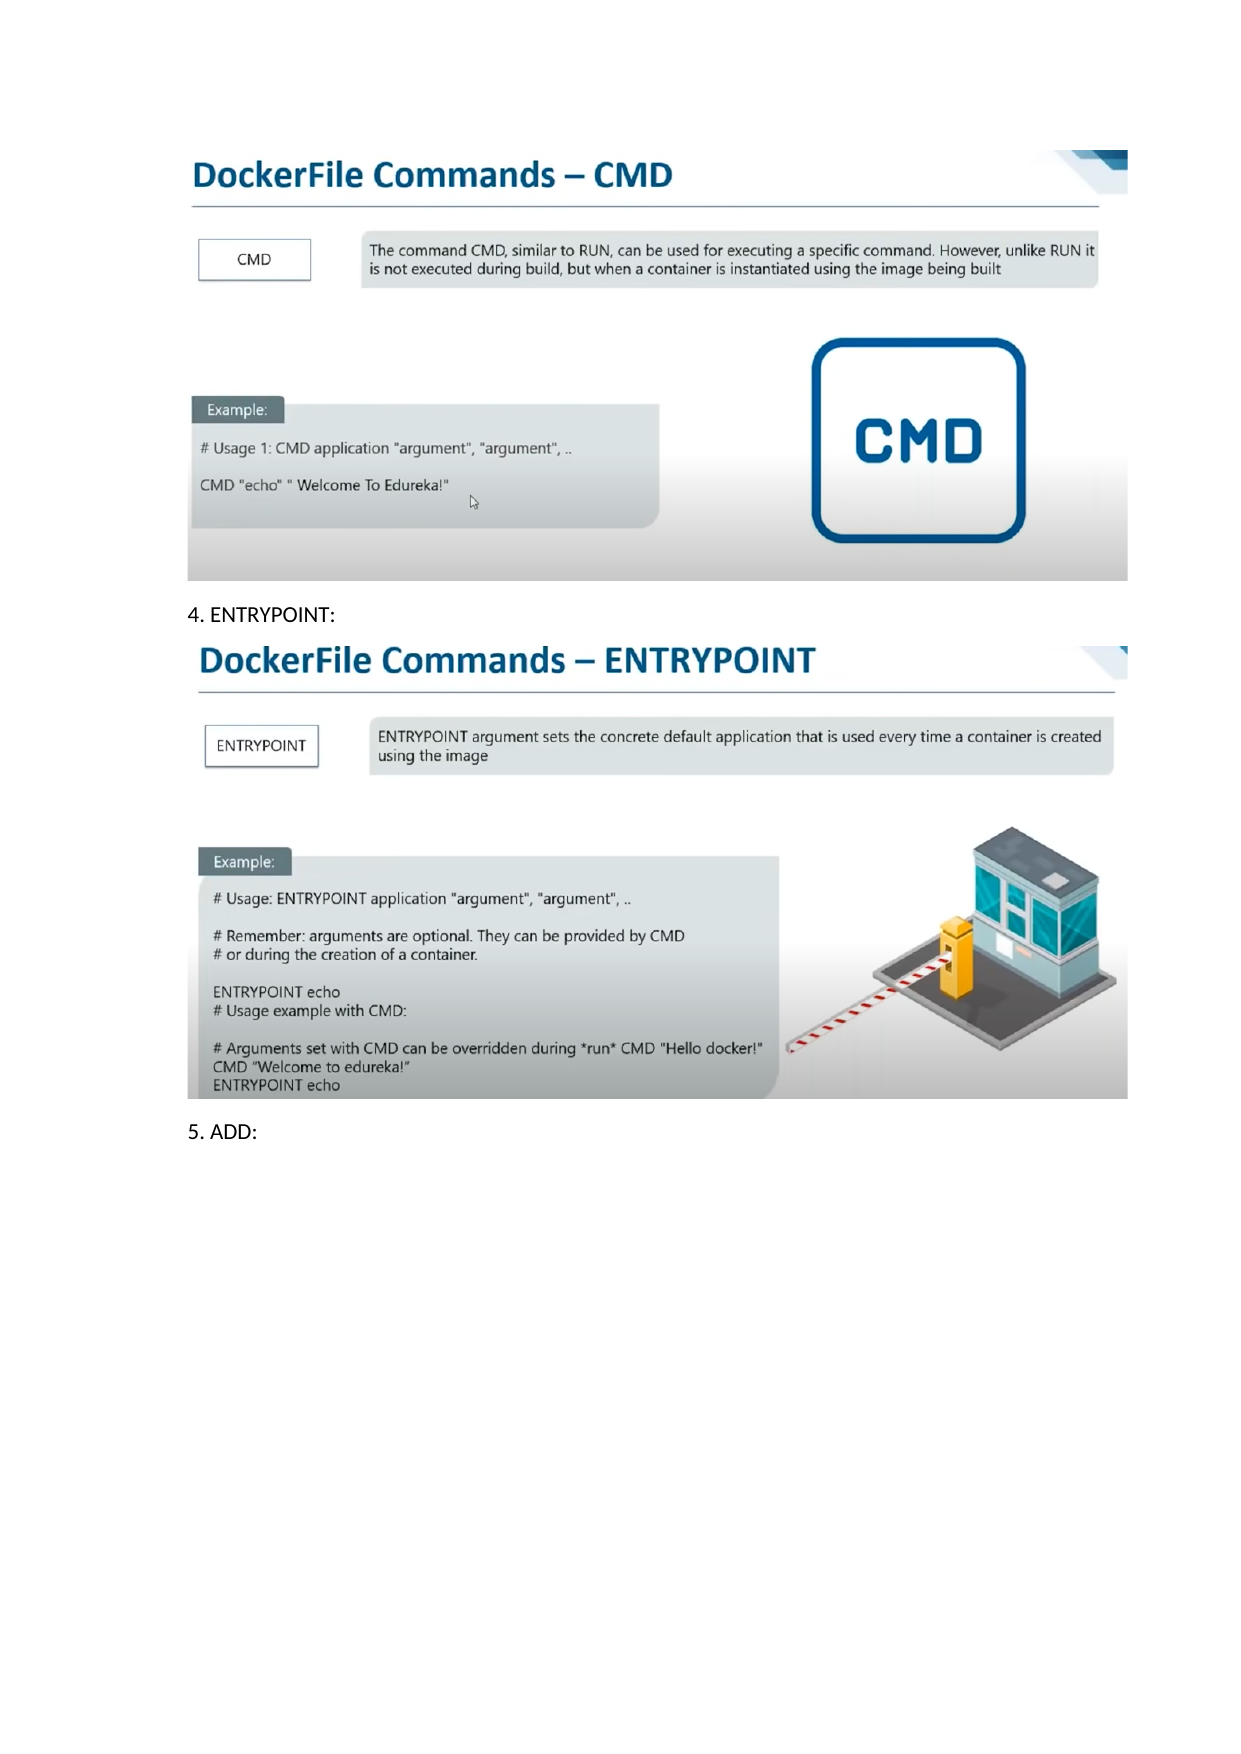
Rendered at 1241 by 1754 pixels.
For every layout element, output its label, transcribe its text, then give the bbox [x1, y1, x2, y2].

text 4. ENTRYPOINT: [187, 600, 1090, 628]
picture [187, 646, 1128, 1099]
text 5. ADD: [187, 1117, 1090, 1145]
picture [187, 150, 1128, 581]
